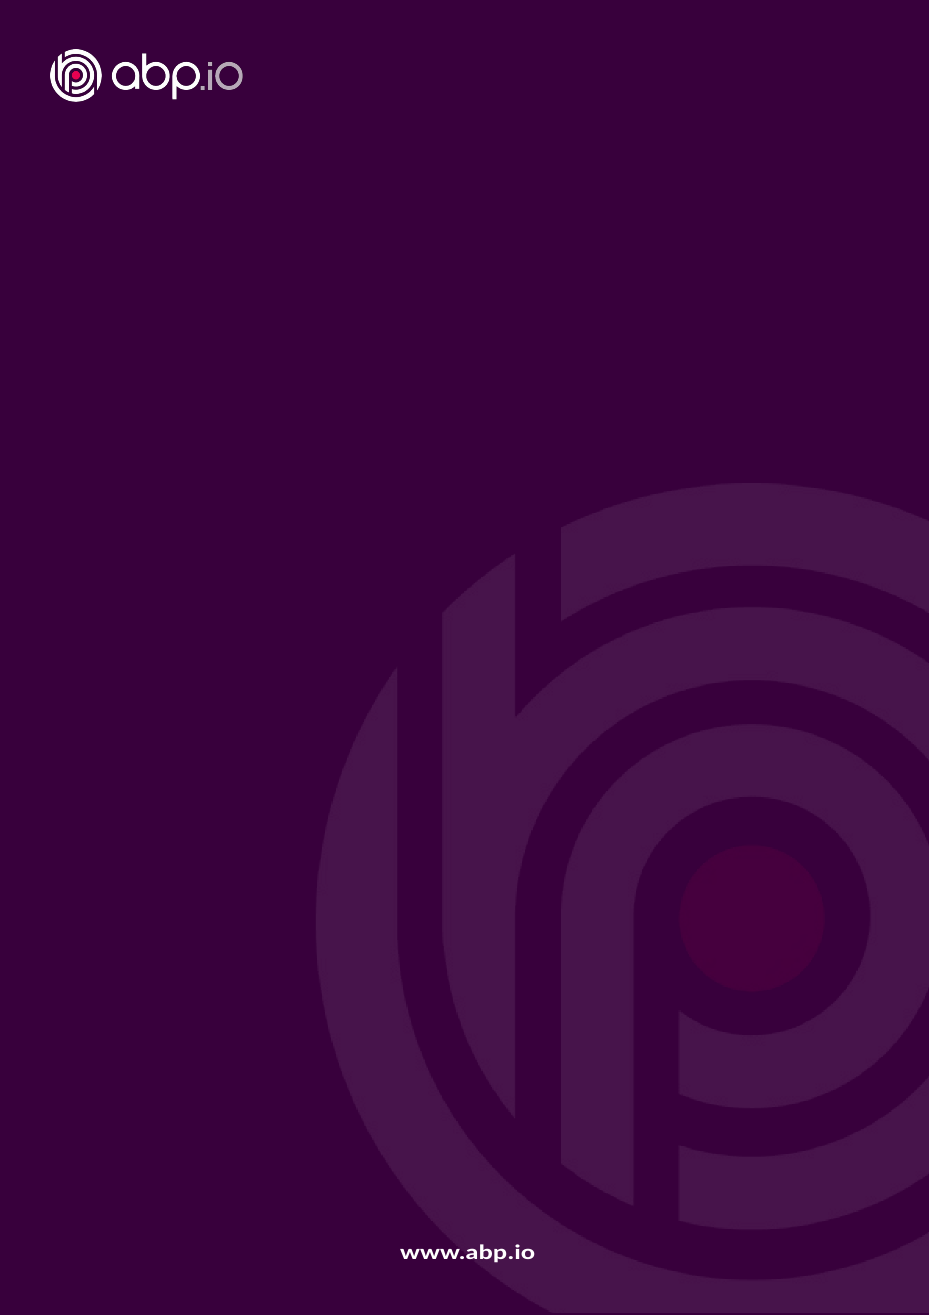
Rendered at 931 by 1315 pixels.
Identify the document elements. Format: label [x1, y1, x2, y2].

picture [315, 482, 929, 1313]
picture [50, 49, 243, 102]
